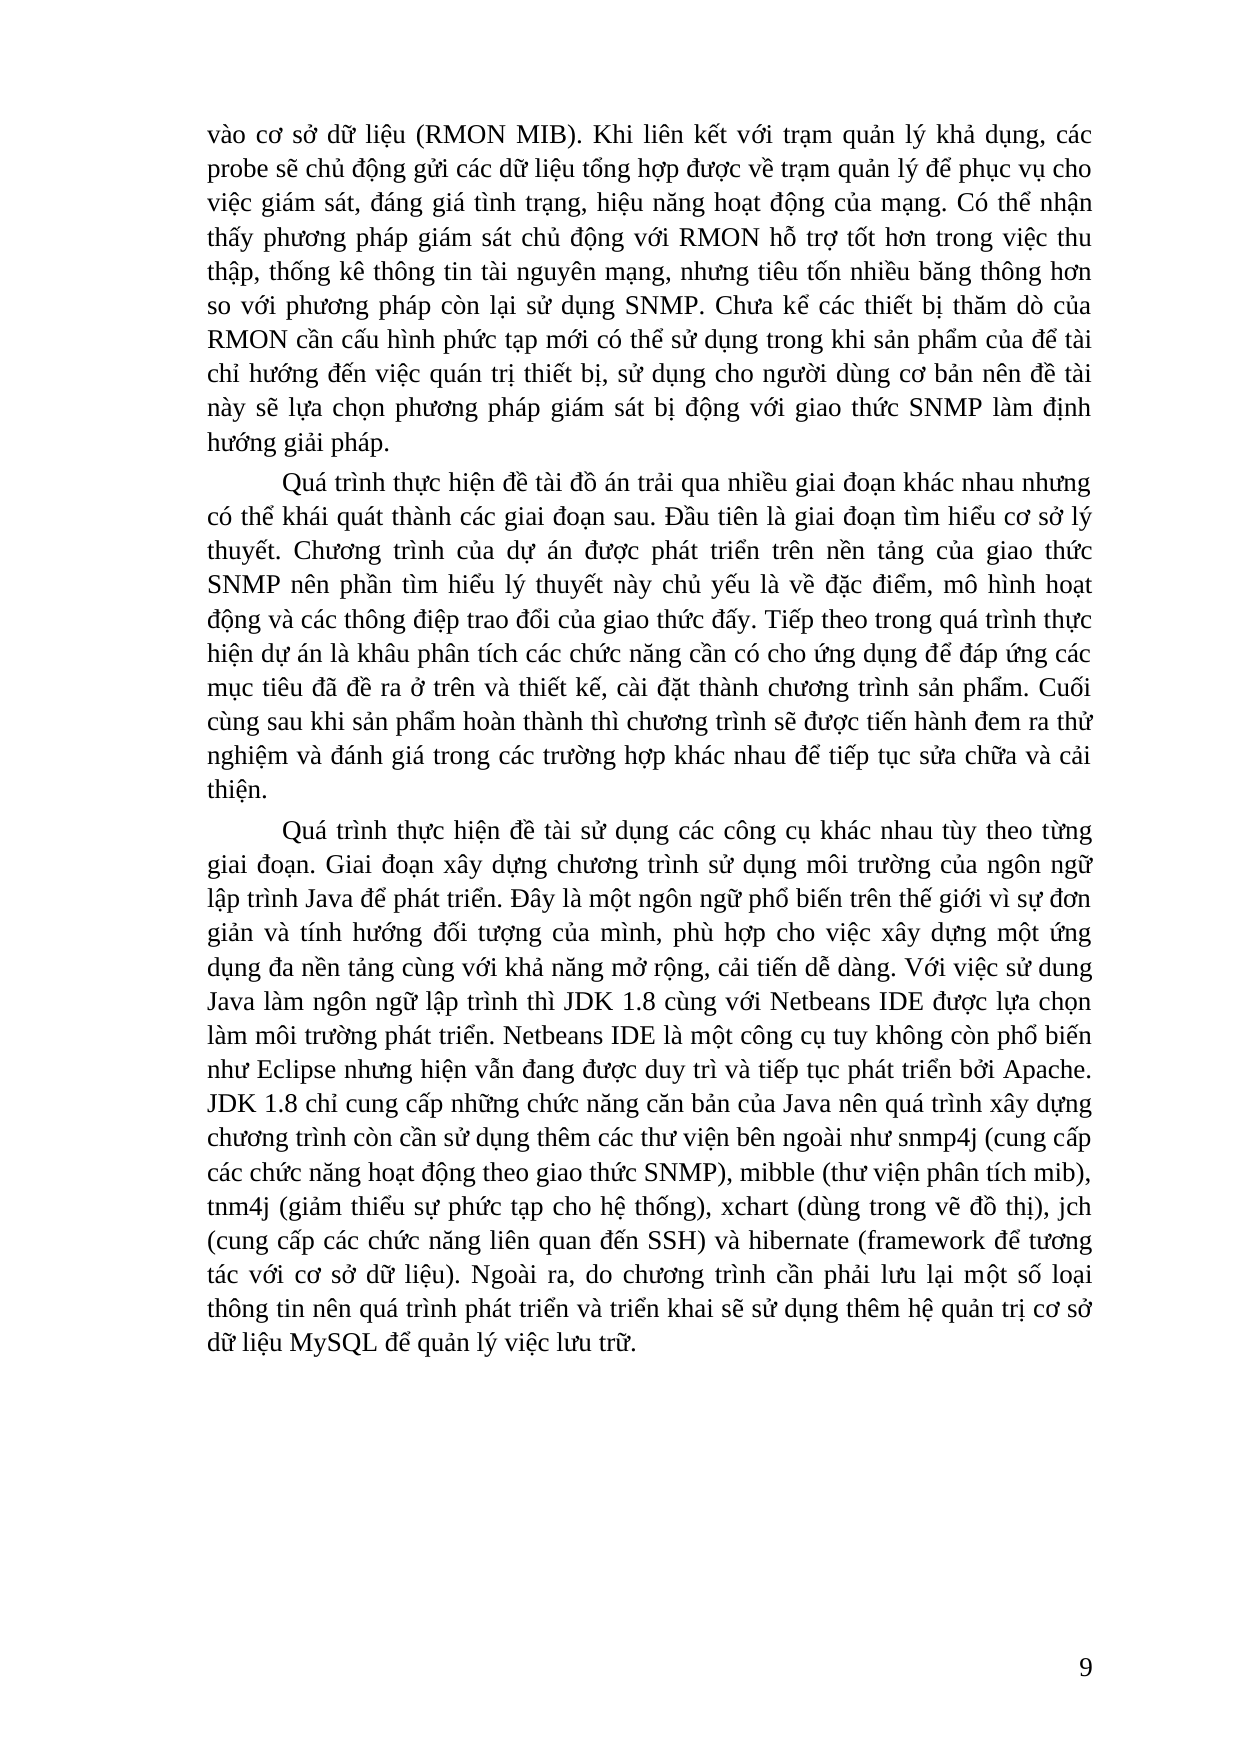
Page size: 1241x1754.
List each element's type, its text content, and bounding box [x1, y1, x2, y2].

text Quá trình thực hiện đề tài sử dụng các công cụ khác nhau tùy theo từng giai đoạn. Giai đoạn xây dựng chương trình sử dụng môi trường của ngôn ngữ lập trình Java để phát triển. Đây là một ngôn ngữ phổ biến trên thế giới vì sự đơn giản và tính hướng đối tượng của mình, phù hợp cho việc xây dựng một ứng dụng đa nền tảng cùng với khả năng mở rộng, cải tiến dễ dàng. Với việc sử dung Java làm ngôn ngữ lập trình thì JDK 1.8 cùng với Netbeans IDE được lựa chọn làm môi trường phát triển. Netbeans IDE là một công cụ tuy không còn phổ biến như Eclipse nhưng hiện vẫn đang được duy trì và tiếp tục phát triển bởi Apache. JDK 1.8 chỉ cung cấp những chức năng căn bản của Java nên quá trình xây dựng chương trình còn cần sử dụng thêm các thư viện bên ngoài như snmp4j (cung cấp các chức năng hoạt động theo giao thức SNMP), mibble (thư viện phân tích mib), tnm4j (giảm thiểu sự phức tạp cho hệ thống), xchart (dùng trong vẽ đồ thị), jch (cung cấp các chức năng liên quan đến SSH) và hibernate (framework để tương tác với cơ sở dữ liệu). Ngoài ra, do chương trình cần phải lưu lại một số loại thông tin nên quá trình phát triển và triển khai sẽ sử dụng thêm hệ quản trị cơ sở dữ liệu MySQL để quản lý việc lưu trữ. [207, 814, 1092, 1358]
text Quá trình thực hiện đề tài đồ án trải qua nhiều giai đoạn khác nhau nhưng có thể khái quát thành các giai đoạn sau. Đầu tiên là giai đoạn tìm hiểu cơ sở lý thuyết. Chương trình của dự án được phát triển trên nền tảng của giao thức SNMP nên phần tìm hiểu lý thuyết này chủ yếu là về đặc điểm, mô hình hoạt động và các thông điệp trao đổi của giao thức đấy. Tiếp theo trong quá trình thực hiện dự án là khâu phân tích các chức năng cần có cho ứng dụng để đáp ứng các mục tiêu đã đề ra ở trên và thiết kế, cài đặt thành chương trình sản phẩm. Cuối cùng sau khi sản phẩm hoàn thành thì chương trình sẽ được tiến hành đem ra thử nghiệm và đánh giá trong các trường hợp khác nhau để tiếp tục sửa chữa và cải thiện. [207, 466, 1092, 805]
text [207, 118, 1092, 457]
